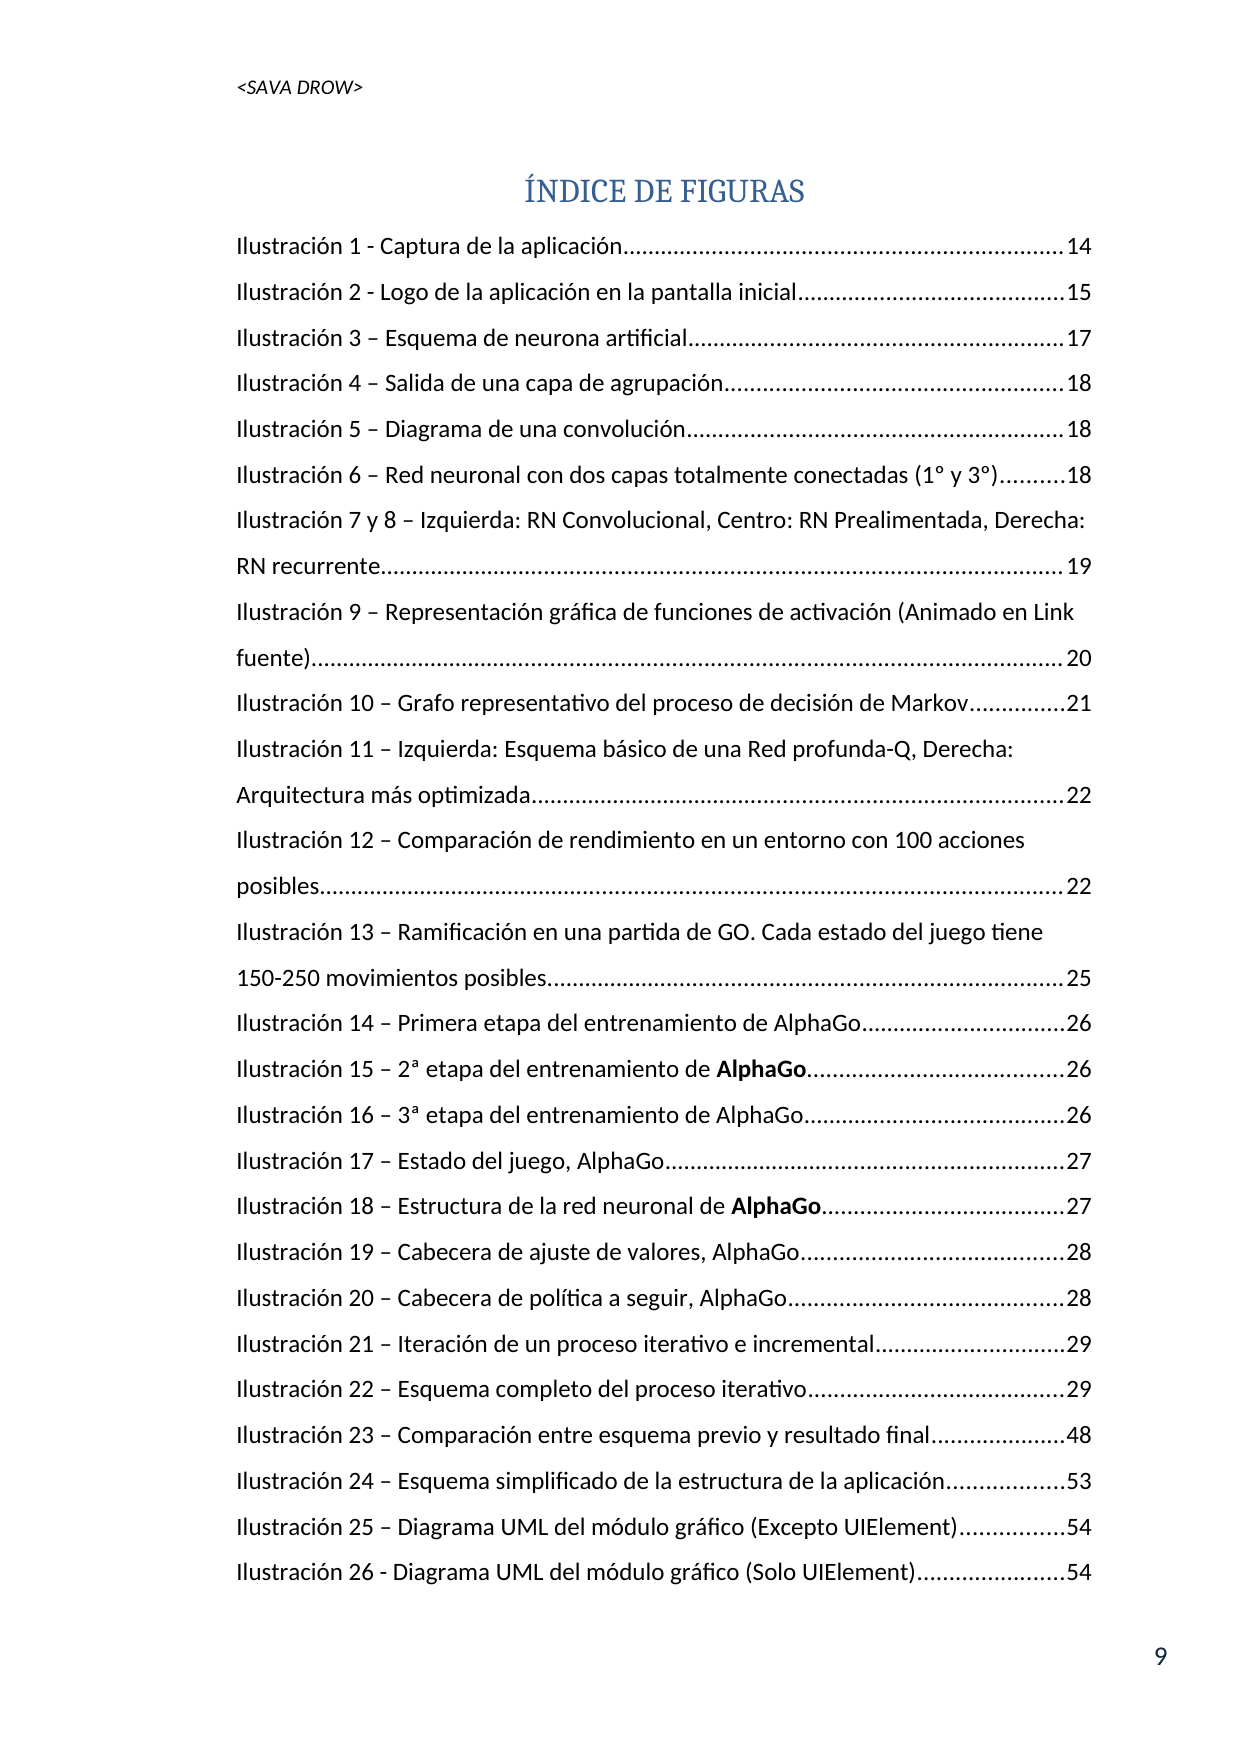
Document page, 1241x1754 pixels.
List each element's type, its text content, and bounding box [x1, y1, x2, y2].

text Ilustración 13 – Ramificación en una partida de GO. Cada estado del juego tiene 150-250 movimientos posibles. 25 [236, 916, 1092, 992]
text Ilustración 15 – 2ª etapa del entrenamiento de AlphaGo 26 [236, 1053, 1092, 1084]
text Ilustración 26 - Diagrama UML del módulo gráfico (Solo UIElement) 54 [236, 1556, 1092, 1587]
text Ilustración 25 – Diagrama UML del módulo gráfico (Excepto UIElement) 54 [236, 1511, 1092, 1541]
text Ilustración 9 – Representación gráfica de funciones de activación (Animado en Link fuente). 20 [236, 596, 1092, 672]
subtitle ÍNDICE DE FIGURAS [236, 173, 1092, 211]
text Ilustración 16 – 3ª etapa del entrenamiento de AlphaGo 26 [236, 1099, 1092, 1129]
text Ilustración 7 y 8 – Izquierda: RN Convolucional, Centro: RN Prealimentada, Derecha: RN recurrente 19 [236, 504, 1092, 581]
text Ilustración 5 – Diagrama de una convolución 18 [236, 413, 1092, 444]
text Ilustración 21 – Iteración de un proceso iterativo e incremental 29 [236, 1328, 1092, 1358]
text Ilustración 17 – Estado del juego, AlphaGo 27 [236, 1145, 1092, 1175]
text Ilustración 10 – Grafo representativo del proceso de decisión de Markov 21 [236, 687, 1092, 718]
text Ilustración 20 – Cabecera de política a seguir, AlphaGo 28 [236, 1282, 1092, 1312]
text Ilustración 2 - Logo de la aplicación en la pantalla inicial 15 [236, 276, 1092, 306]
text Ilustración 23 – Comparación entre esquema previo y resultado final 48 [236, 1419, 1092, 1450]
text Ilustración 6 – Red neuronal con dos capas totalmente conectadas (1º y 3º) 18 [236, 459, 1092, 489]
text Ilustración 14 – Primera etapa del entrenamiento de AlphaGo 26 [236, 1008, 1092, 1038]
text Ilustración 19 – Cabecera de ajuste de valores, AlphaGo 28 [236, 1236, 1092, 1267]
text Ilustración 11 – Izquierda: Esquema básico de una Red profunda-Q, Derecha: Arquitectura más optimizada 22 [236, 733, 1092, 809]
text Ilustración 18 – Estructura de la red neuronal de AlphaGo 27 [236, 1191, 1092, 1221]
text Ilustración 22 – Esquema completo del proceso iterativo 29 [236, 1373, 1092, 1404]
text Ilustración 1 - Captura de la aplicación 14 [236, 230, 1092, 261]
text Ilustración 4 – Salida de una capa de agrupación 18 [236, 367, 1092, 398]
text Ilustración 24 – Esquema simplificado de la estructura de la aplicación 53 [236, 1465, 1092, 1495]
text Ilustración 3 – Esquema de neurona artificial 17 [236, 322, 1092, 352]
text Ilustración 12 – Comparación de rendimiento en un entorno con 100 acciones posibles. 22 [236, 825, 1092, 901]
